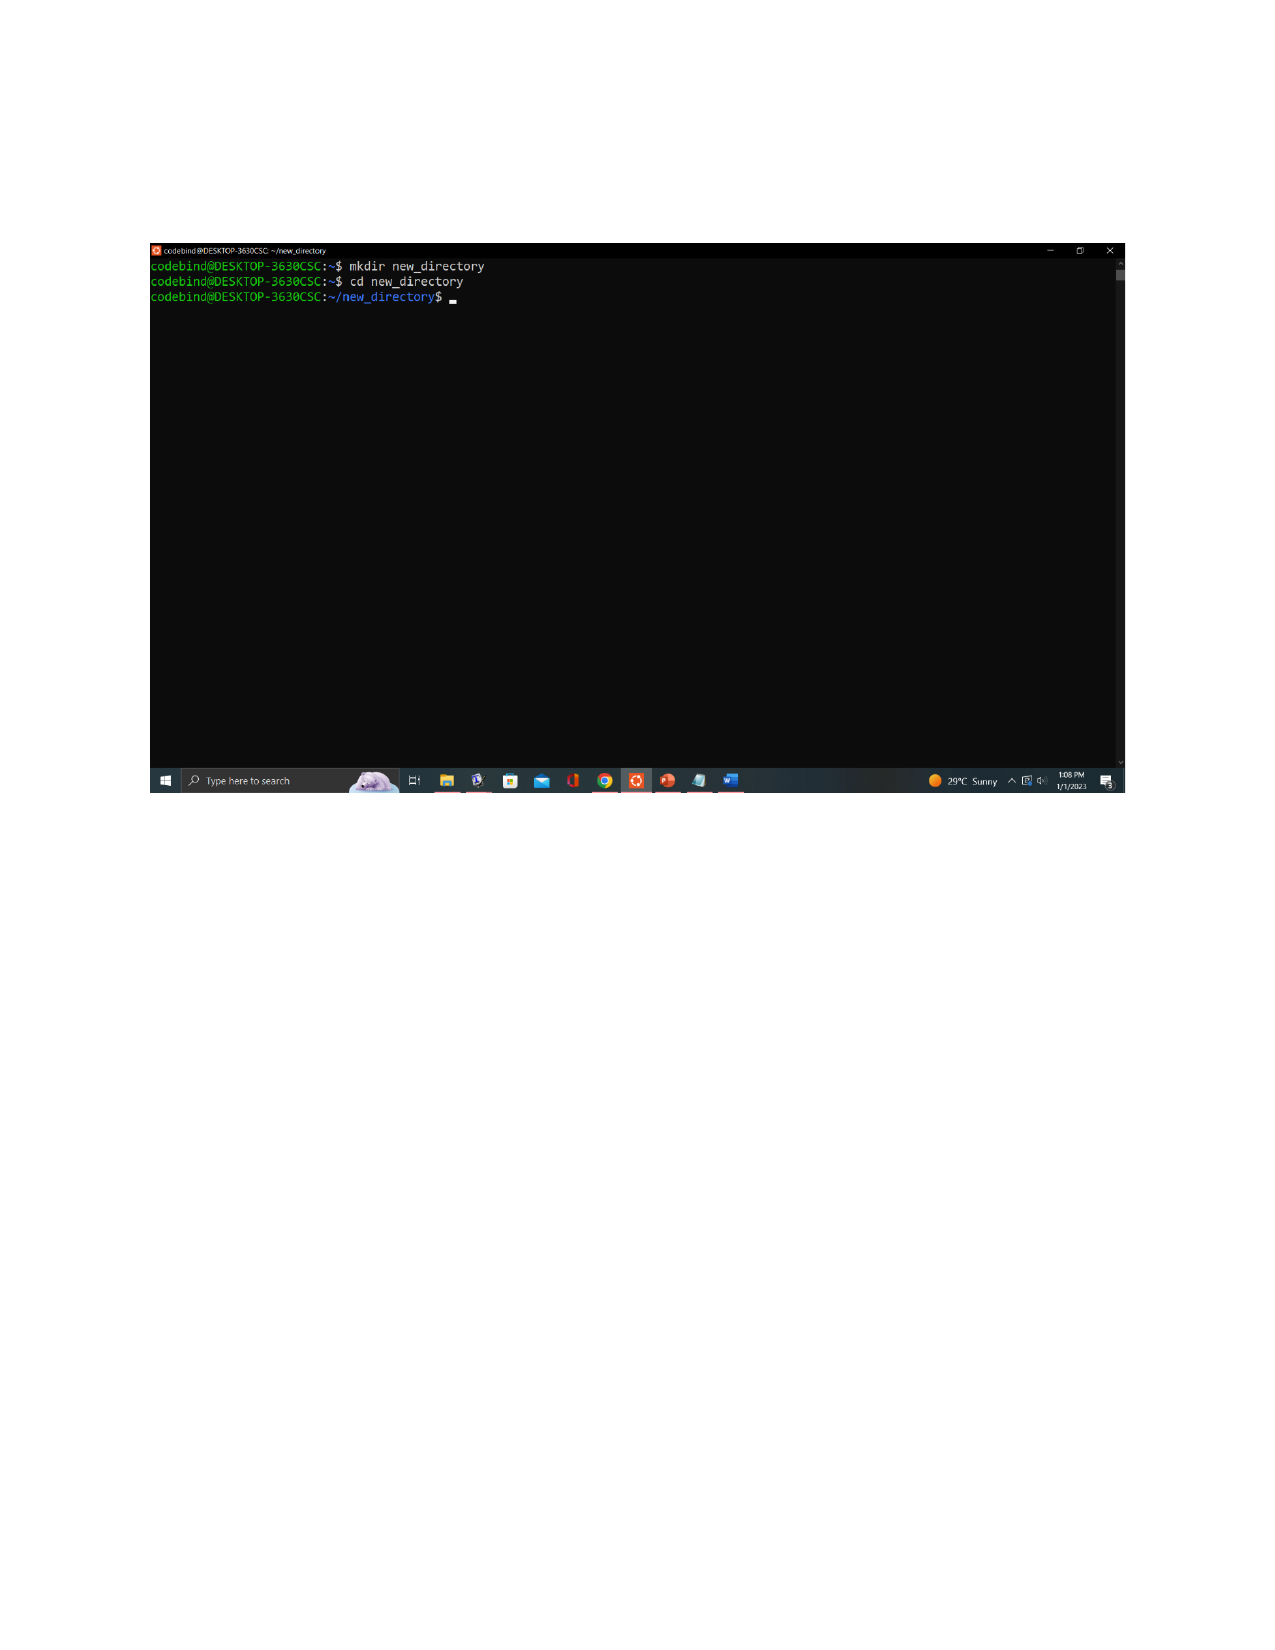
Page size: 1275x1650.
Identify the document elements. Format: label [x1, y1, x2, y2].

picture [150, 243, 1125, 793]
